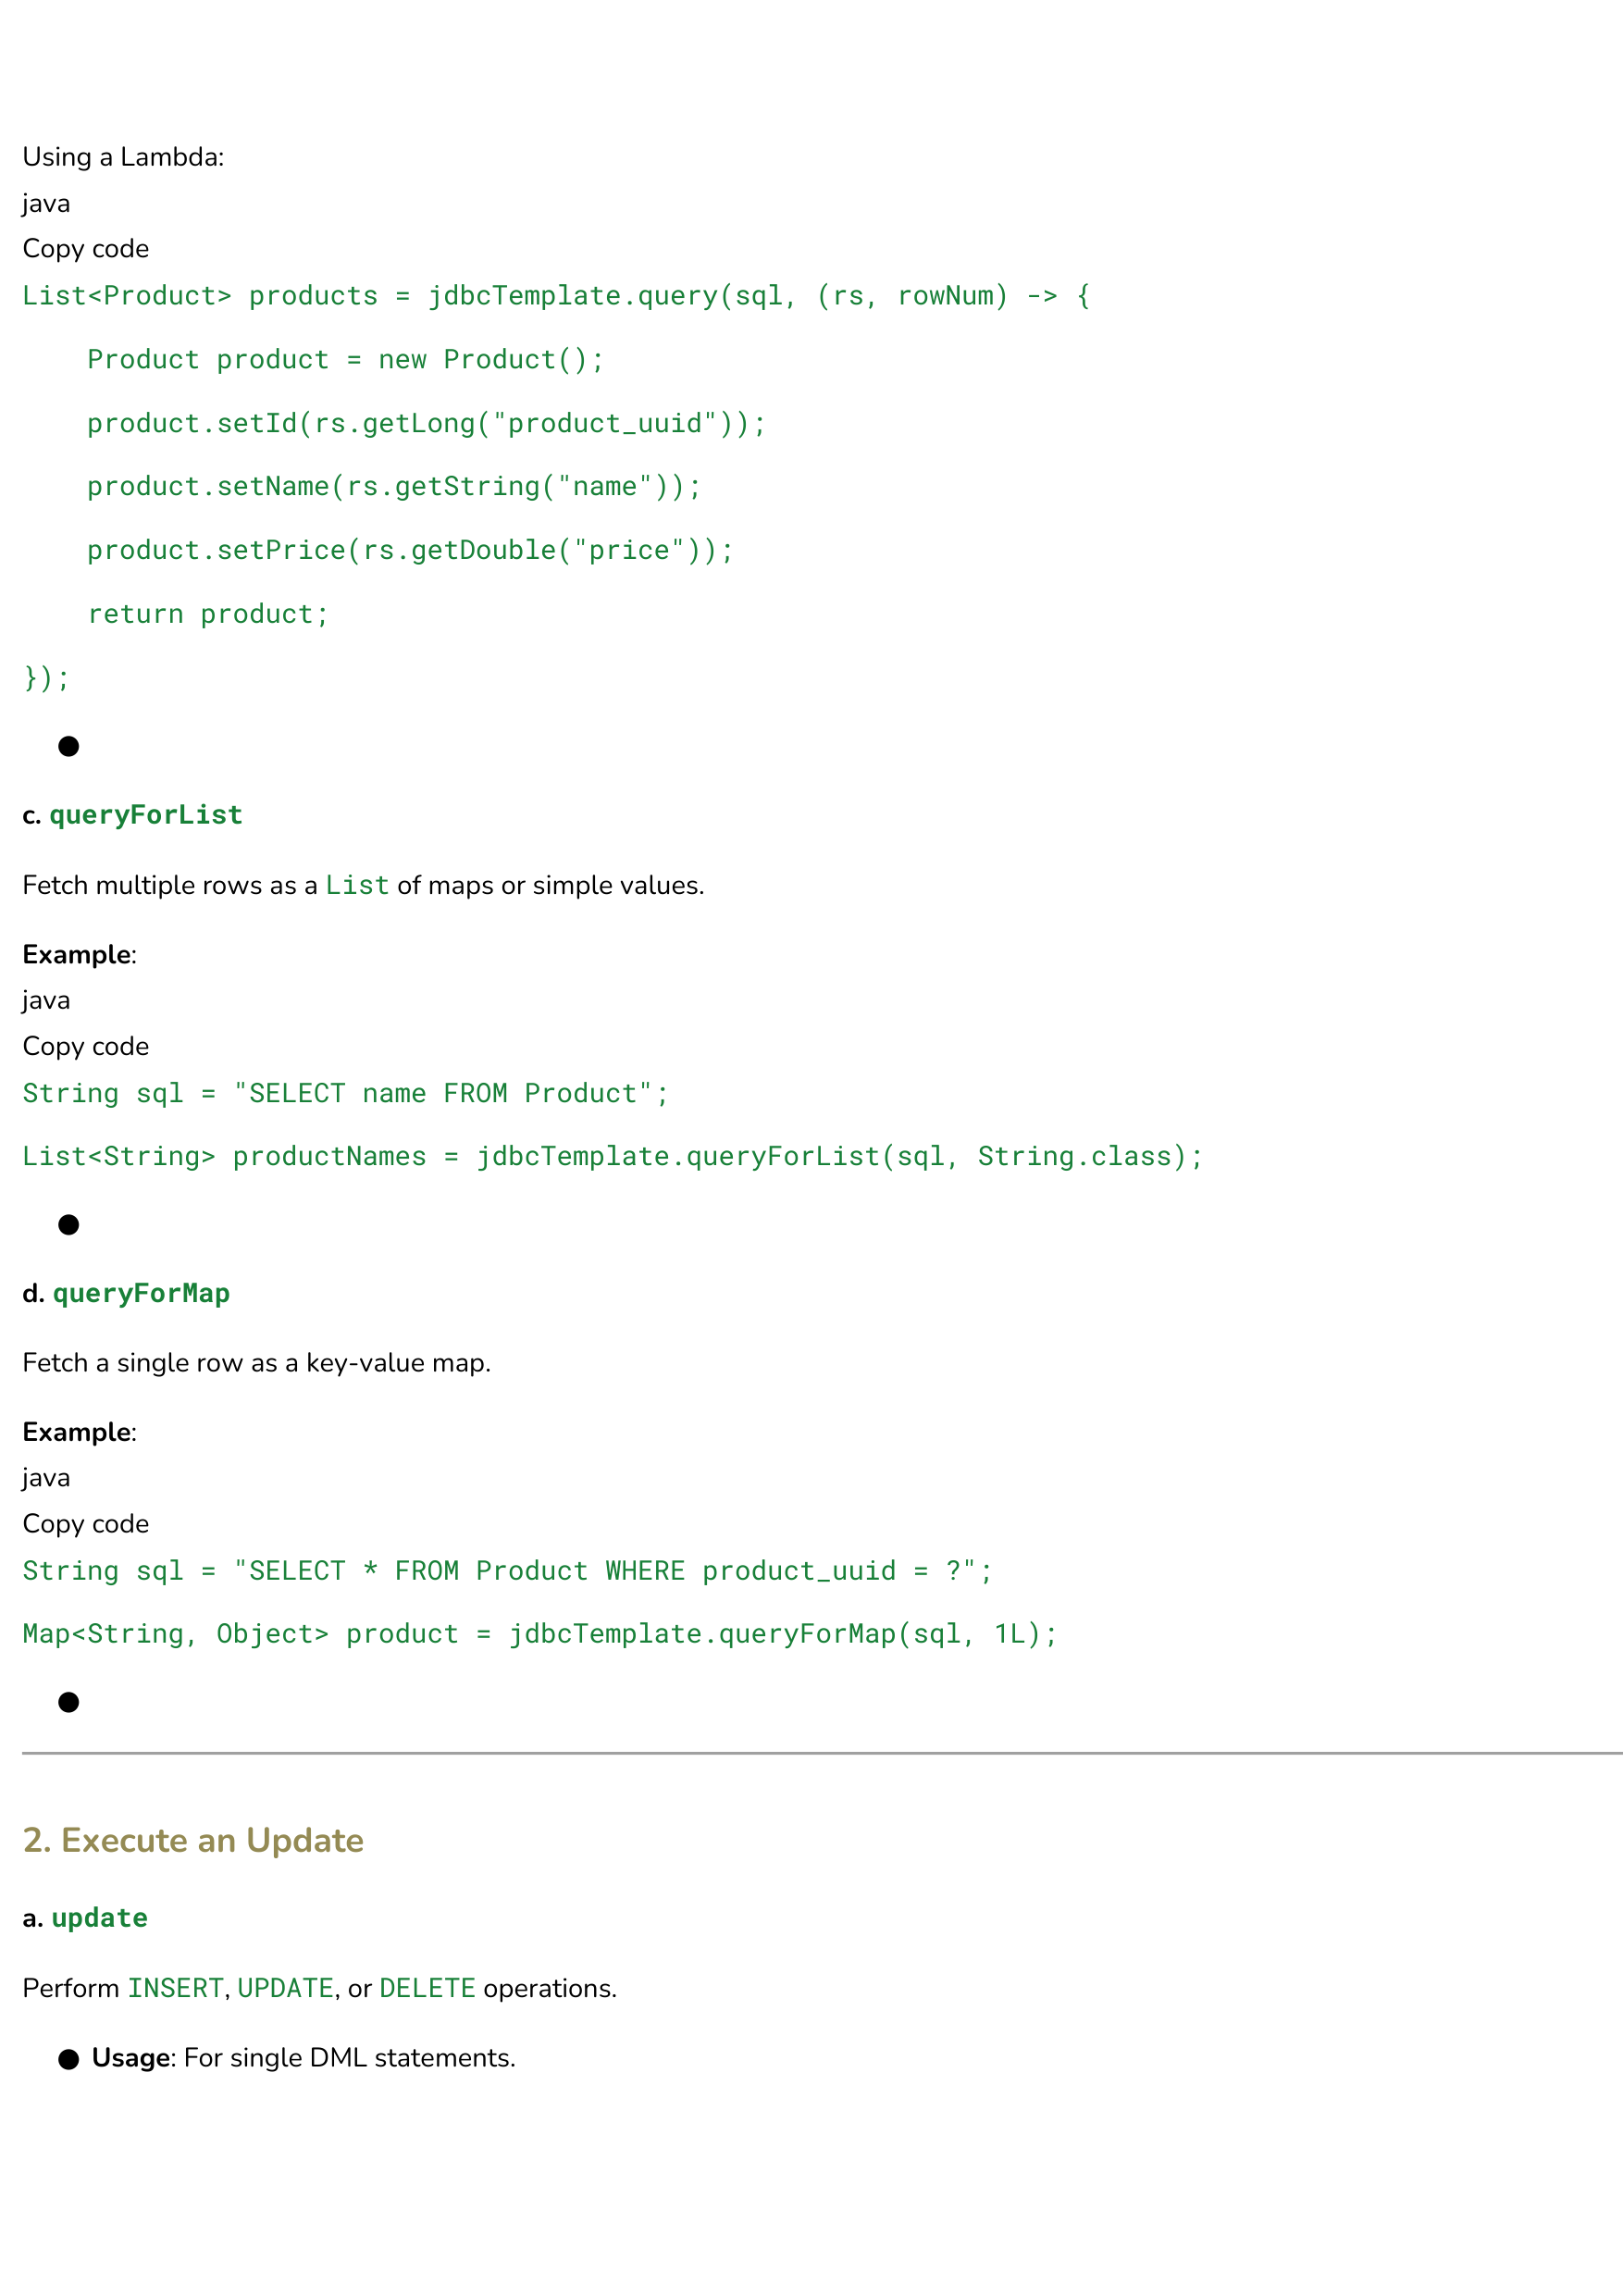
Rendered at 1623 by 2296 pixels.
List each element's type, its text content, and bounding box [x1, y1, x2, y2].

subtitle a. update [22, 1899, 1623, 1937]
text product.setName(rs.getString("name")); [22, 467, 1623, 503]
text product.setId(rs.getLong("product_uuid")); [22, 403, 1623, 440]
text Map<String, Object> product = jdbcTemplate.queryForMap(sql, 1L); [22, 1615, 1623, 1651]
subtitle d. queryForMap [22, 1274, 1623, 1312]
list Usage: For single DML statements. [56, 2040, 1623, 2077]
text List<String> productNames = jdbcTemplate.queryForList(sql, String.class); [22, 1137, 1623, 1173]
text Example: java Copy code String sql = "SELECT * FROM Product WHERE product_uuid = ?"; [22, 1414, 1623, 1587]
text product.setPrice(rs.getDouble("price")); [22, 531, 1623, 567]
text Product product = new Product(); [22, 341, 1623, 376]
text Example: java Copy code String sql = "SELECT name FROM Product"; [22, 937, 1623, 1110]
text }); [22, 659, 1623, 694]
text Perform INSERT, UPDATE, or DELETE operations. [22, 1969, 1623, 2007]
subtitle 2. Execute an Update [22, 1817, 1623, 1865]
text return product; [22, 595, 1623, 630]
text Using a Lambda: java Copy code List<Product> products = jdbcTemplate.query(sql, (rs, rowNum) -> { [22, 139, 1623, 312]
text Fetch multiple rows as a List of maps or simple values. [22, 866, 1623, 903]
subtitle c. queryForList [22, 795, 1623, 833]
text Fetch a single row as a key-value map. [22, 1345, 1623, 1382]
